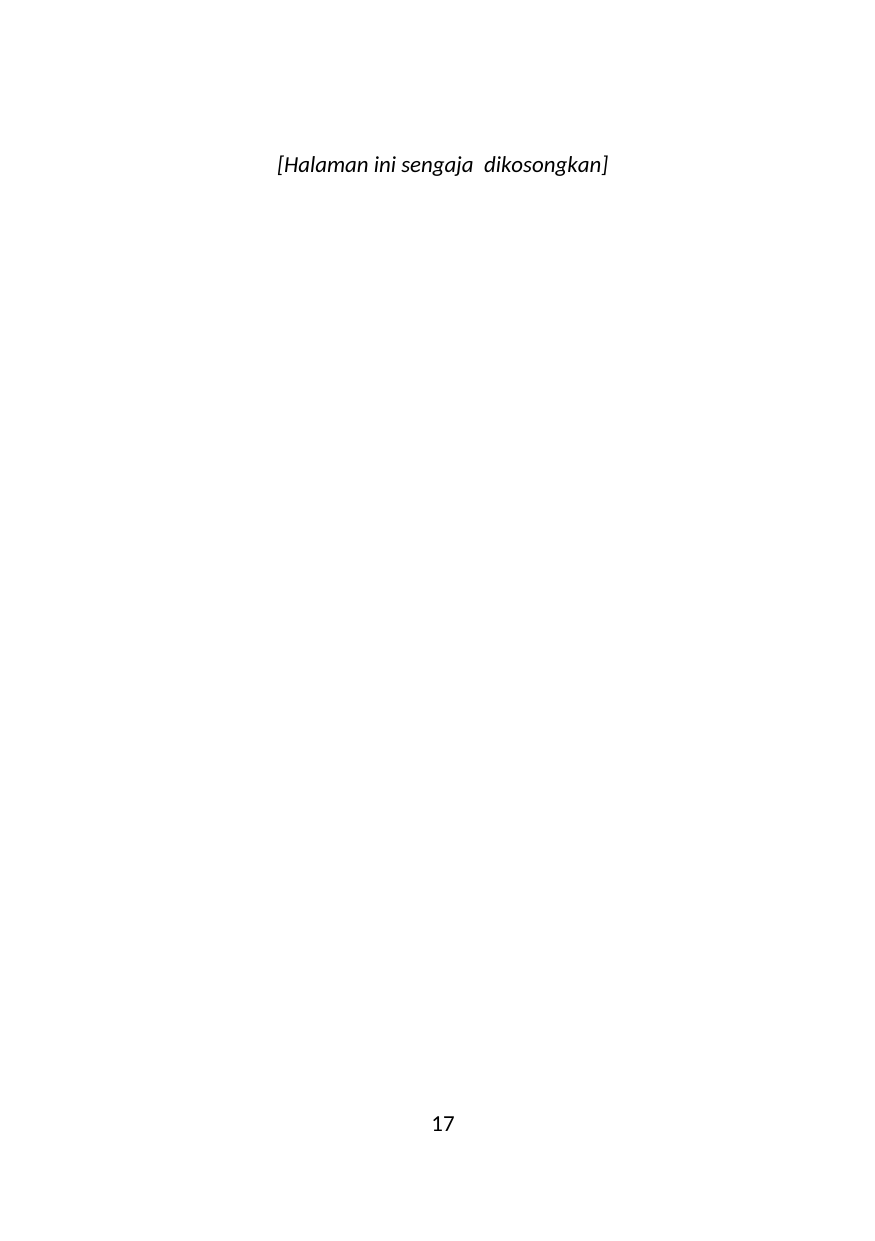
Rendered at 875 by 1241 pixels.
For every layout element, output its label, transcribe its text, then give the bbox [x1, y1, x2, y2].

text [Halaman ini sengaja dikosongkan] [118, 150, 767, 178]
